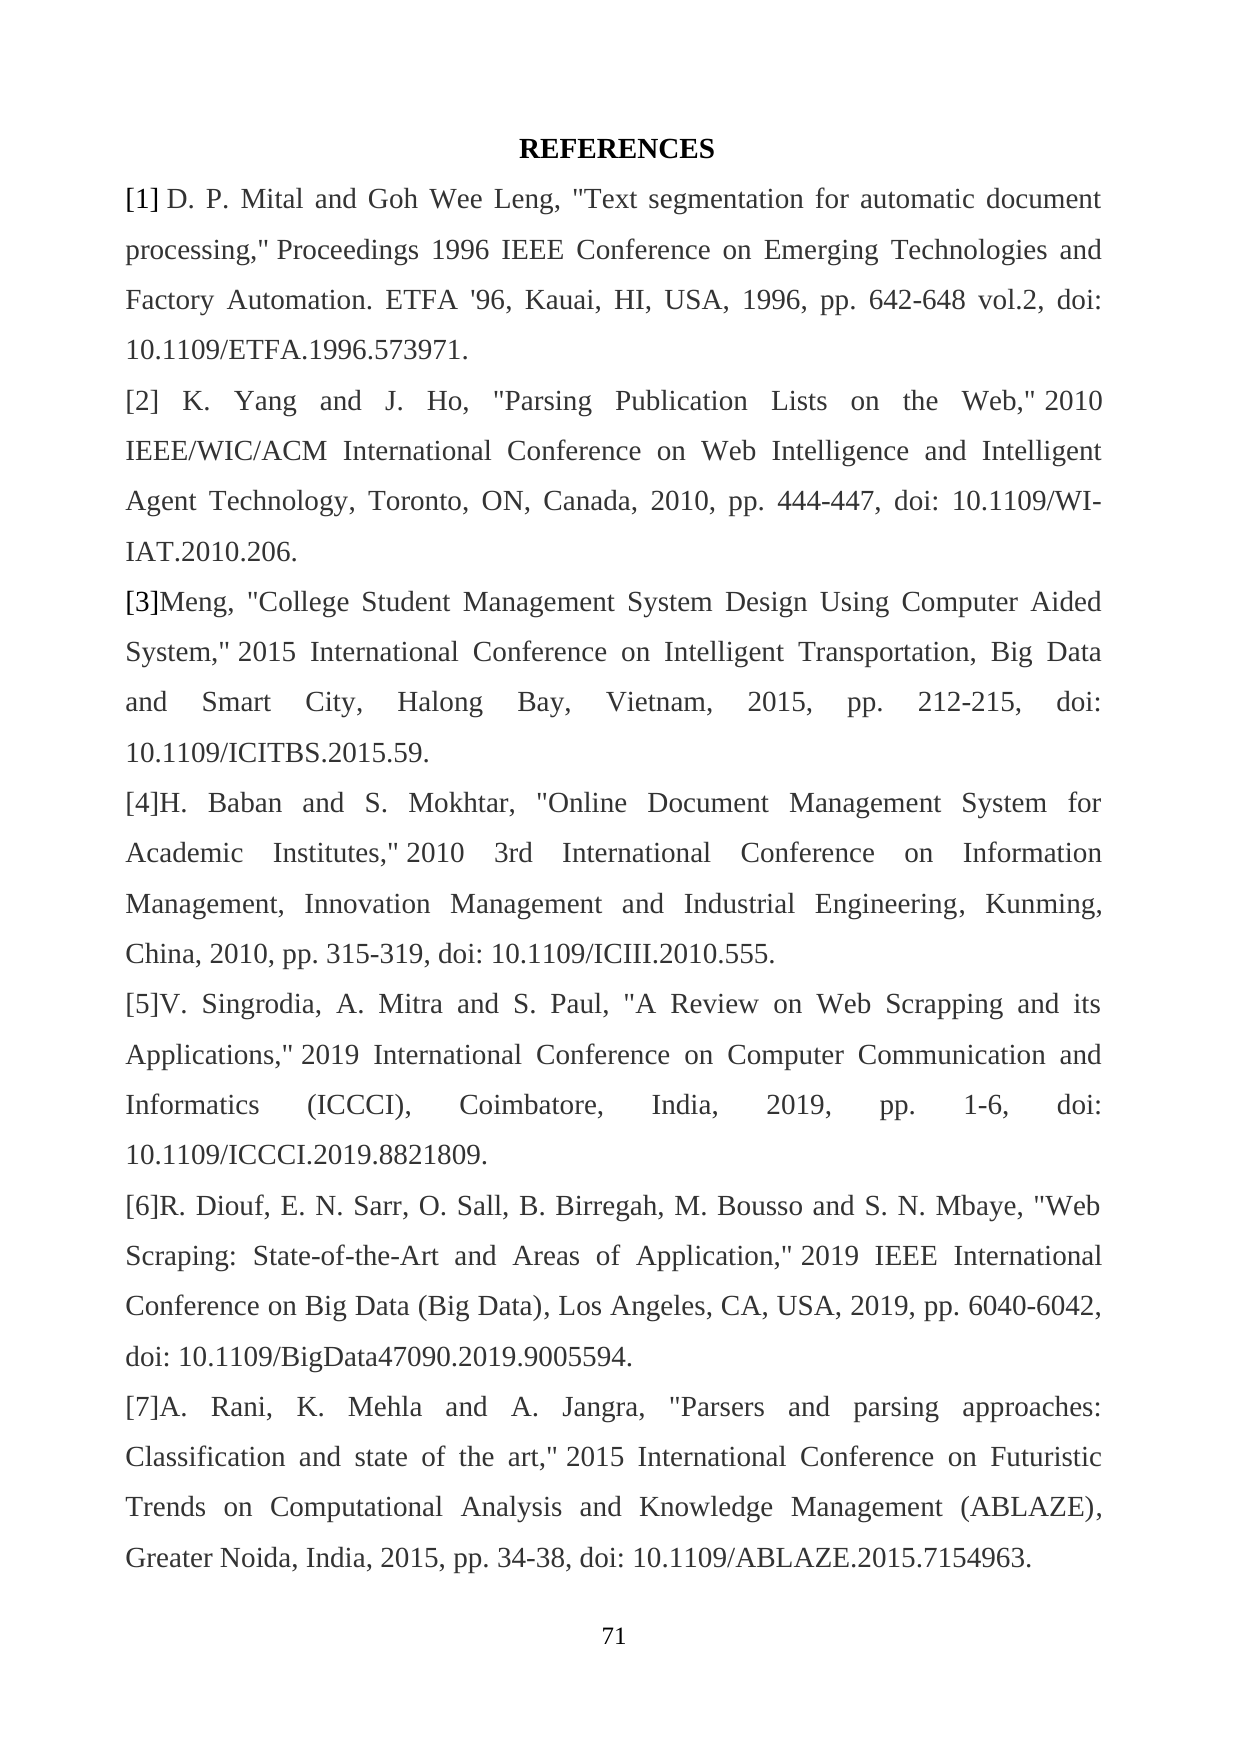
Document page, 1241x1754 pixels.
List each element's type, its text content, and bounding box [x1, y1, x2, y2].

text [1] D. P. Mital and Goh Wee Leng, "Text segmentation for automatic document processing," Proceedings 1996 IEEE Conference on Emerging Technologies and Factory Automation. ETFA '96, Kauai, HI, USA, 1996, pp. 642-648 vol.2, doi: 10.1109/ETFA.1996.573971. [125, 181, 1103, 366]
text [2] K. Yang and J. Ho, "Parsing Publication Lists on the Web," 2010 IEEE/WIC/ACM International Conference on Web Intelligence and Intelligent Agent Technology, Toronto, ON, Canada, 2010, pp. 444-447, doi: 10.1109/WI-IAT.2010.206. [125, 383, 1103, 567]
text REFERENCES [125, 131, 1103, 165]
text [3]Meng, "College Student Management System Design Using Computer Aided System," 2015 International Conference on Intelligent Transportation, Big Data and Smart City, Halong Bay, Vietnam, 2015, pp. 212-215, doi: 10.1109/ICITBS.2015.59. [125, 584, 1103, 768]
text [5]V. Singrodia, A. Mitra and S. Paul, "A Review on Web Scrapping and its Applications," 2019 International Conference on Computer Communication and Informatics (ICCCI), Coimbatore, India, 2019, pp. 1-6, doi: 10.1109/ICCCI.2019.8821809. [125, 986, 1103, 1171]
text [6]R. Diouf, E. N. Sarr, O. Sall, B. Birregah, M. Bousso and S. N. Mbaye, "Web Scraping: State-of-the-Art and Areas of Application," 2019 IEEE International Conference on Big Data (Big Data), Los Angeles, CA, USA, 2019, pp. 6040-6042, doi: 10.1109/BigData47090.2019.9005594. [125, 1188, 1103, 1372]
text [4]H. Baban and S. Mokhtar, "Online Document Management System for Academic Institutes," 2010 3rd International Conference on Information Management, Innovation Management and Industrial Engineering, Kunming, China, 2010, pp. 315-319, doi: 10.1109/ICIII.2010.555. [125, 785, 1103, 970]
text [7]A. Rani, K. Mehla and A. Jangra, "Parsers and parsing approaches: Classification and state of the art," 2015 International Conference on Futuristic Trends on Computational Analysis and Knowledge Management (ABLAZE), Greater Noida, India, 2015, pp. 34-38, doi: 10.1109/ABLAZE.2015.7154963. [125, 1389, 1103, 1573]
